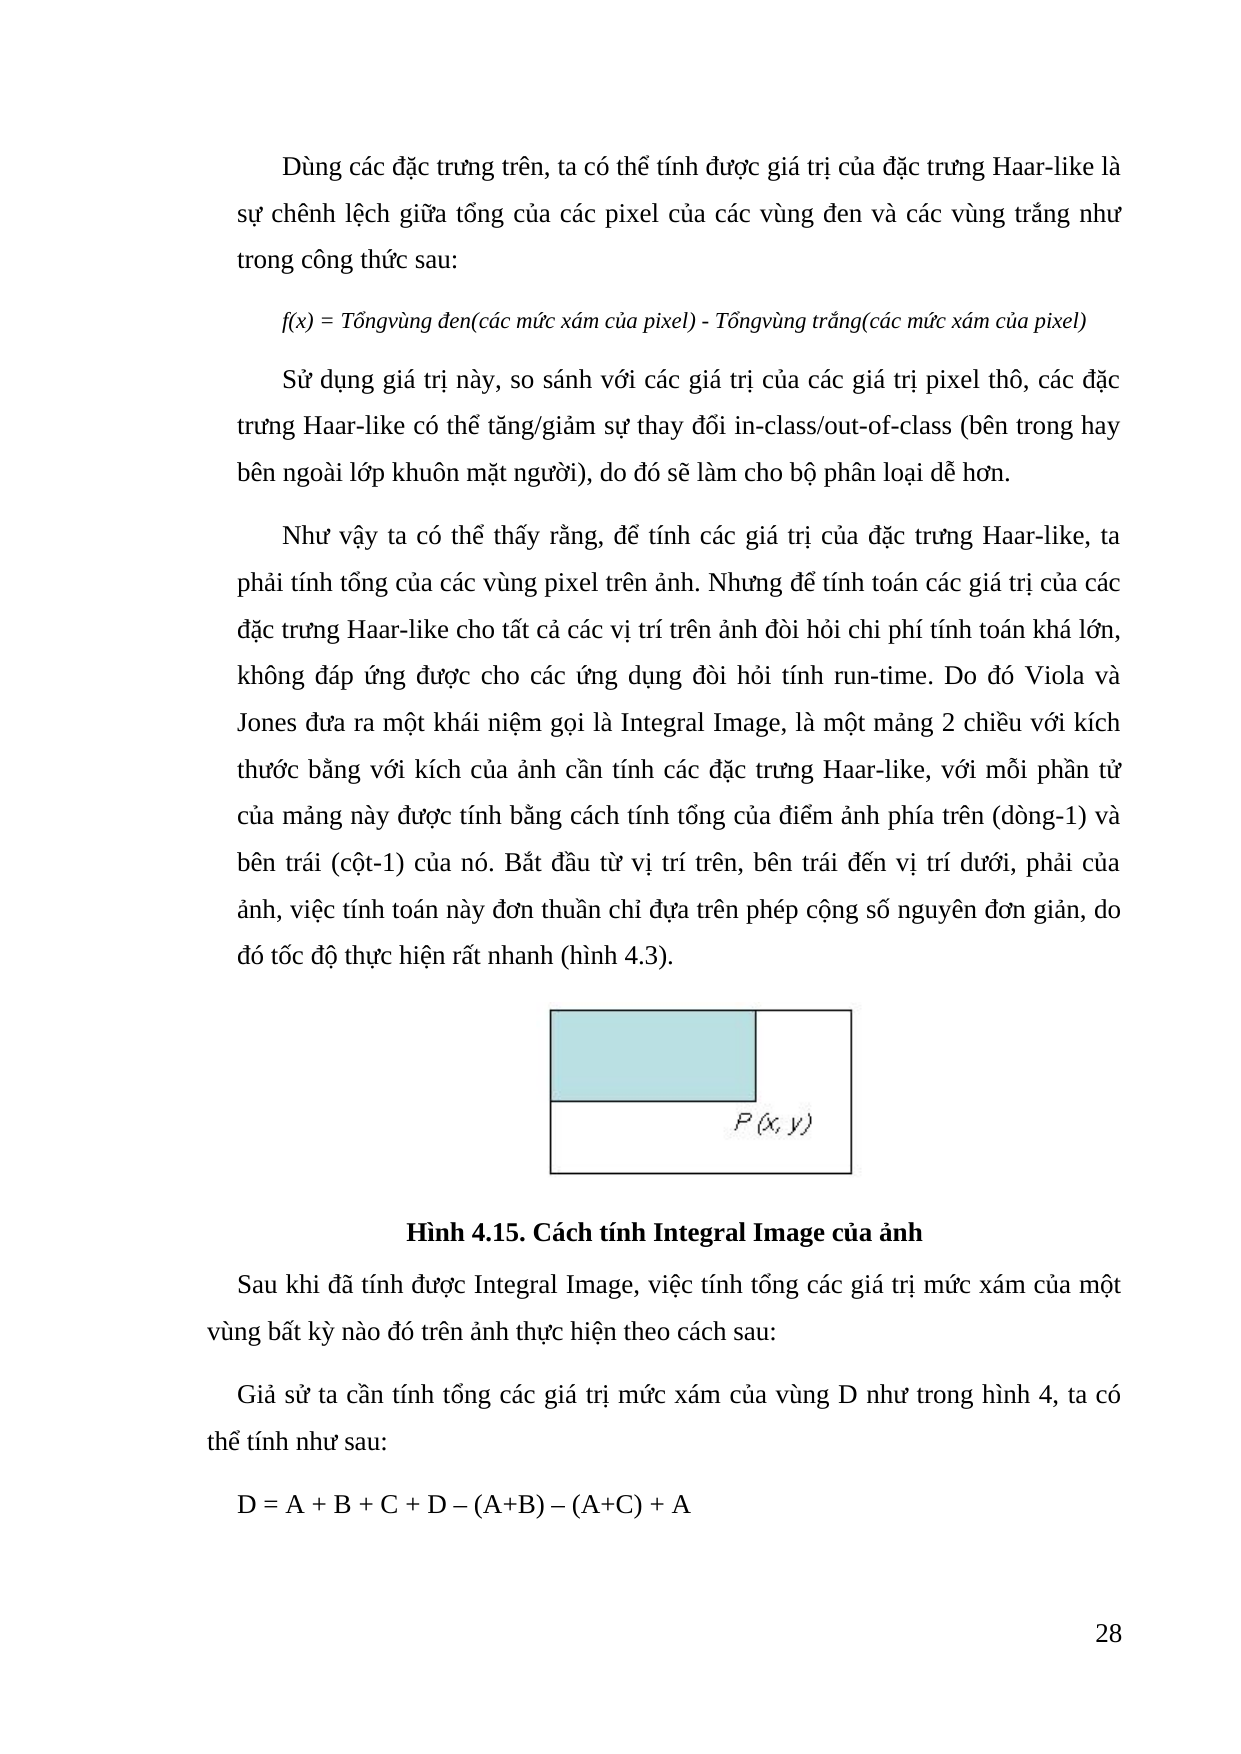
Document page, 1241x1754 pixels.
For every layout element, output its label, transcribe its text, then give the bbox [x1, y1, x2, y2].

text Dùng các đặc trưng trên, ta có thể tính được giá trị của đặc trưng Haar-like là sự chênh lệch giữa tổng của các pixel của các vùng đen và các vùng trắng như trong công thức sau: [237, 150, 1122, 274]
text Sau khi đã tính được Integral Image, việc tính tổng các giá trị mức xám của một vùng bất kỳ nào đó trên ảnh thực hiện theo cách sau: [207, 1268, 1122, 1346]
text Như vậy ta có thể thấy rằng, để tính các giá trị của đặc trưng Haar-like, ta phải tính tổng của các vùng pixel trên ảnh. Nhưng để tính toán các giá trị của các đặc trưng Haar-like cho tất cả các vị trí trên ảnh đòi hỏi chi phí tính toán khá lớn, không đáp ứng được cho các ứng dụng đòi hỏi tính run-time. Do đó Viola và Jones đưa ra một khái niệm gọi là Integral Image, là một mảng 2 chiều với kích thước bằng với kích của ảnh cần tính các đặc trưng Haar-like, với mỗi phần tử của mảng này được tính bằng cách tính tổng của điểm ảnh phía trên (dòng-1) và bên trái (cột-1) của nó. Bắt đầu từ vị trí trên, bên trái đến vị trí dưới, phải của ảnh, việc tính toán này đơn thuần chỉ đựa trên phép cộng số nguyên đơn giản, do đó tốc độ thực hiện rất nhanh (hình 4.3). [237, 519, 1122, 971]
text D = A + B + C + D – (A+B) – (A+C) + A [237, 1488, 1122, 1519]
text Giả sử ta cần tính tổng các giá trị mức xám của vùng D như trong hình 4, ta có thể tính như sau: [207, 1378, 1122, 1456]
picture [536, 1002, 868, 1184]
text Sử dụng giá trị này, so sánh với các giá trị của các giá trị pixel thô, các đặc trưng Haar-like có thể tăng/giảm sự thay đổi in-class/out-of-class (bên trong hay bên ngoài lớp khuôn mặt người), do đó sẽ làm cho bộ phân loại dễ hơn. [237, 363, 1122, 487]
text f(x) = Tổngvùng đen(các mức xám của pixel) - Tổngvùng trắng(các mức xám của pixel) [237, 307, 1122, 333]
